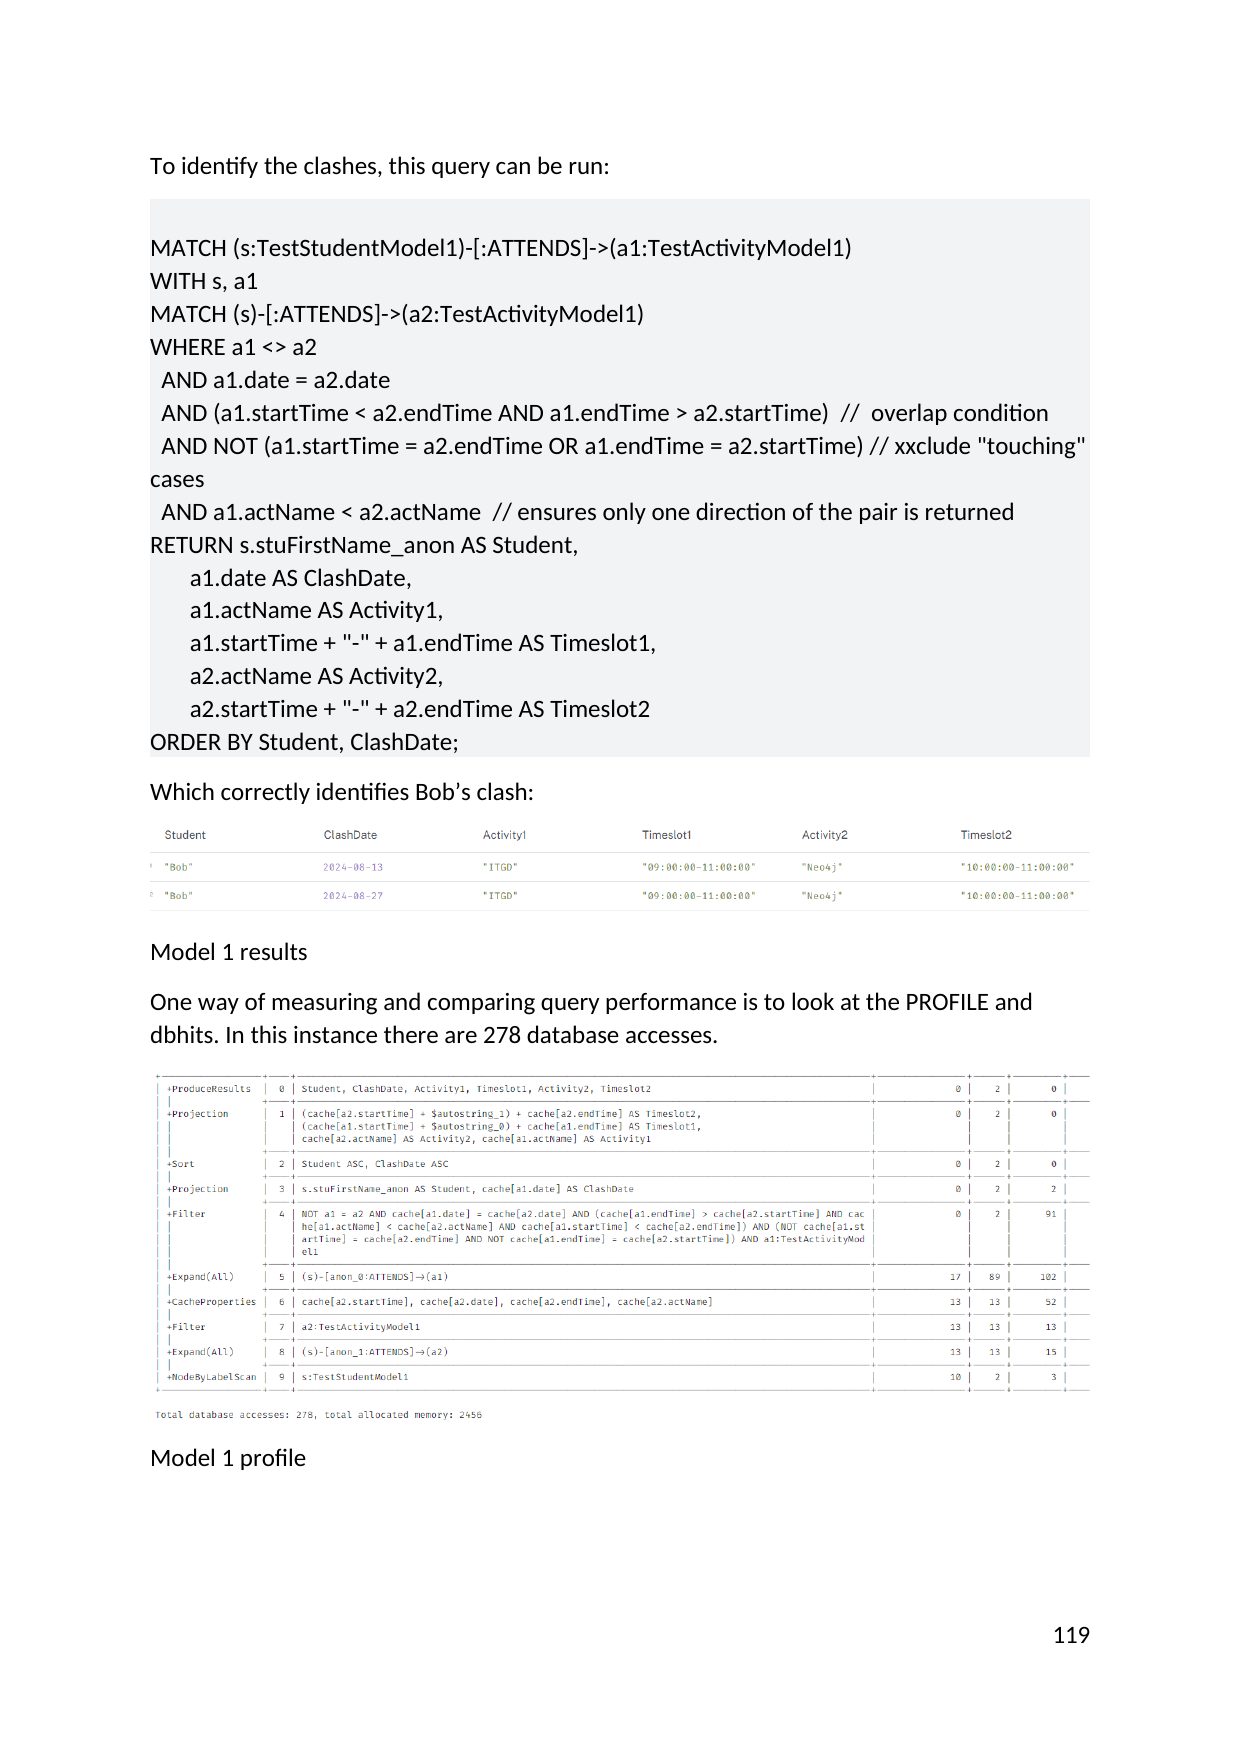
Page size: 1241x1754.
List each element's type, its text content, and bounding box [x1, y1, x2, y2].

text Which correctly identifies Bob’s clash: [150, 776, 1090, 806]
picture [150, 825, 1090, 918]
text Model 1 results [150, 936, 1090, 967]
text To identify the clashes, this query can be run: [150, 150, 1090, 181]
text One way of measuring and comparing query performance is to look at the PROFILE and dbhits. In this instance there are 278 database accesses. [150, 986, 1090, 1049]
text MATCH (s:TestStudentModel1)-[:ATTENDS]->(a1:TestActivityModel1) WITH s, a1 MATCH (s)-[:ATTENDS]->(a2:TestActivityModel1) WHERE a1 <> a2 AND a1.date = a2.date AND (a1.startTime < a2.endTime AND a1.endTime > a2.startTime) // overlap condition AND NOT (a1.startTime = a2.endTime OR a1.endTime = a2.startTime) // xxclude "touching" cases AND a1.actName < a2.actName // ensures only one direction of the pair is returned RETURN s.stuFirstName_anon AS Student, a1.date AS ClashDate, a1.actName AS Activity1, a1.startTime + "-" + a1.endTime AS Timeslot1, a2.actName AS Activity2, a2.startTime + "-" + a2.endTime AS Timeslot2 ORDER BY Student, ClashDate; [150, 199, 1090, 757]
text Model 1 profile [150, 1442, 1090, 1472]
picture [150, 1068, 1090, 1423]
